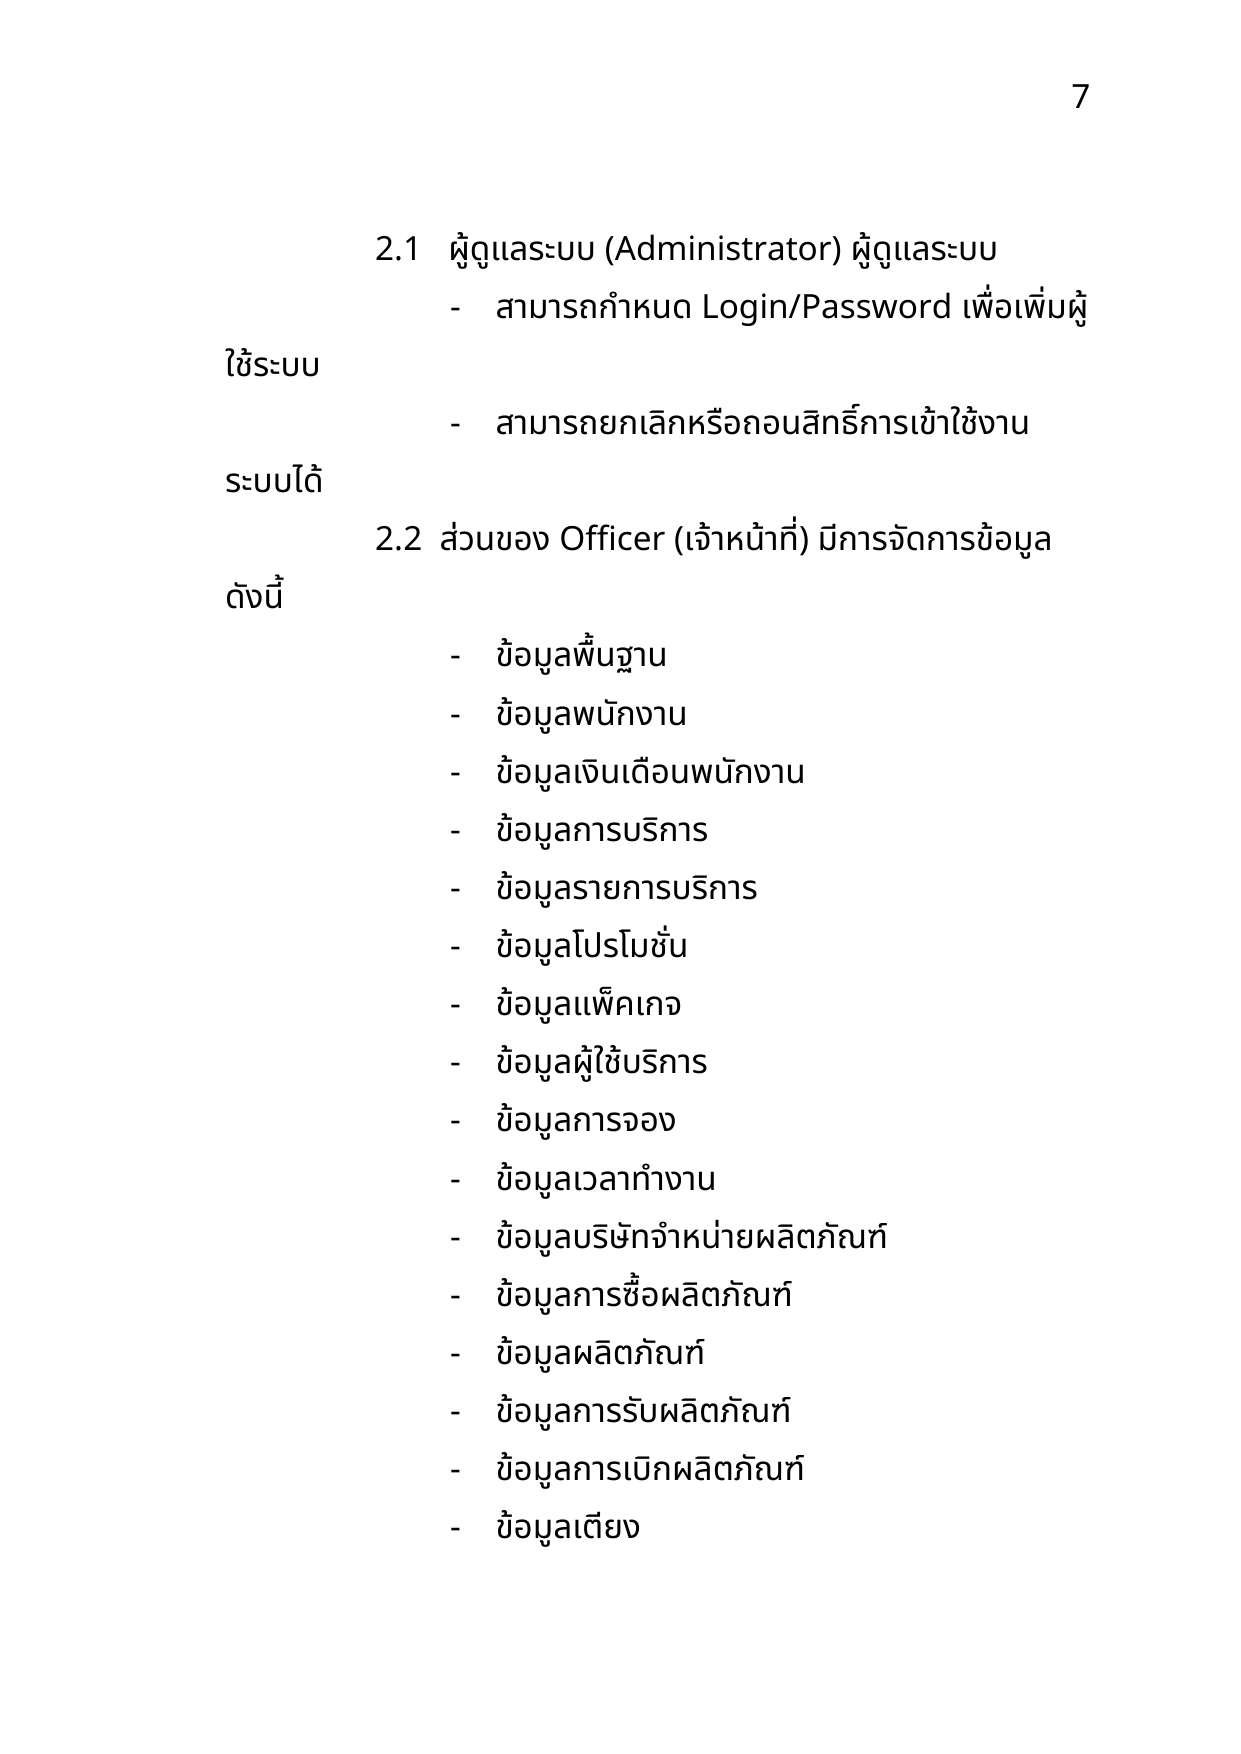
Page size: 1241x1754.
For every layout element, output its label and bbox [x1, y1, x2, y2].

text [225, 225, 1090, 1554]
